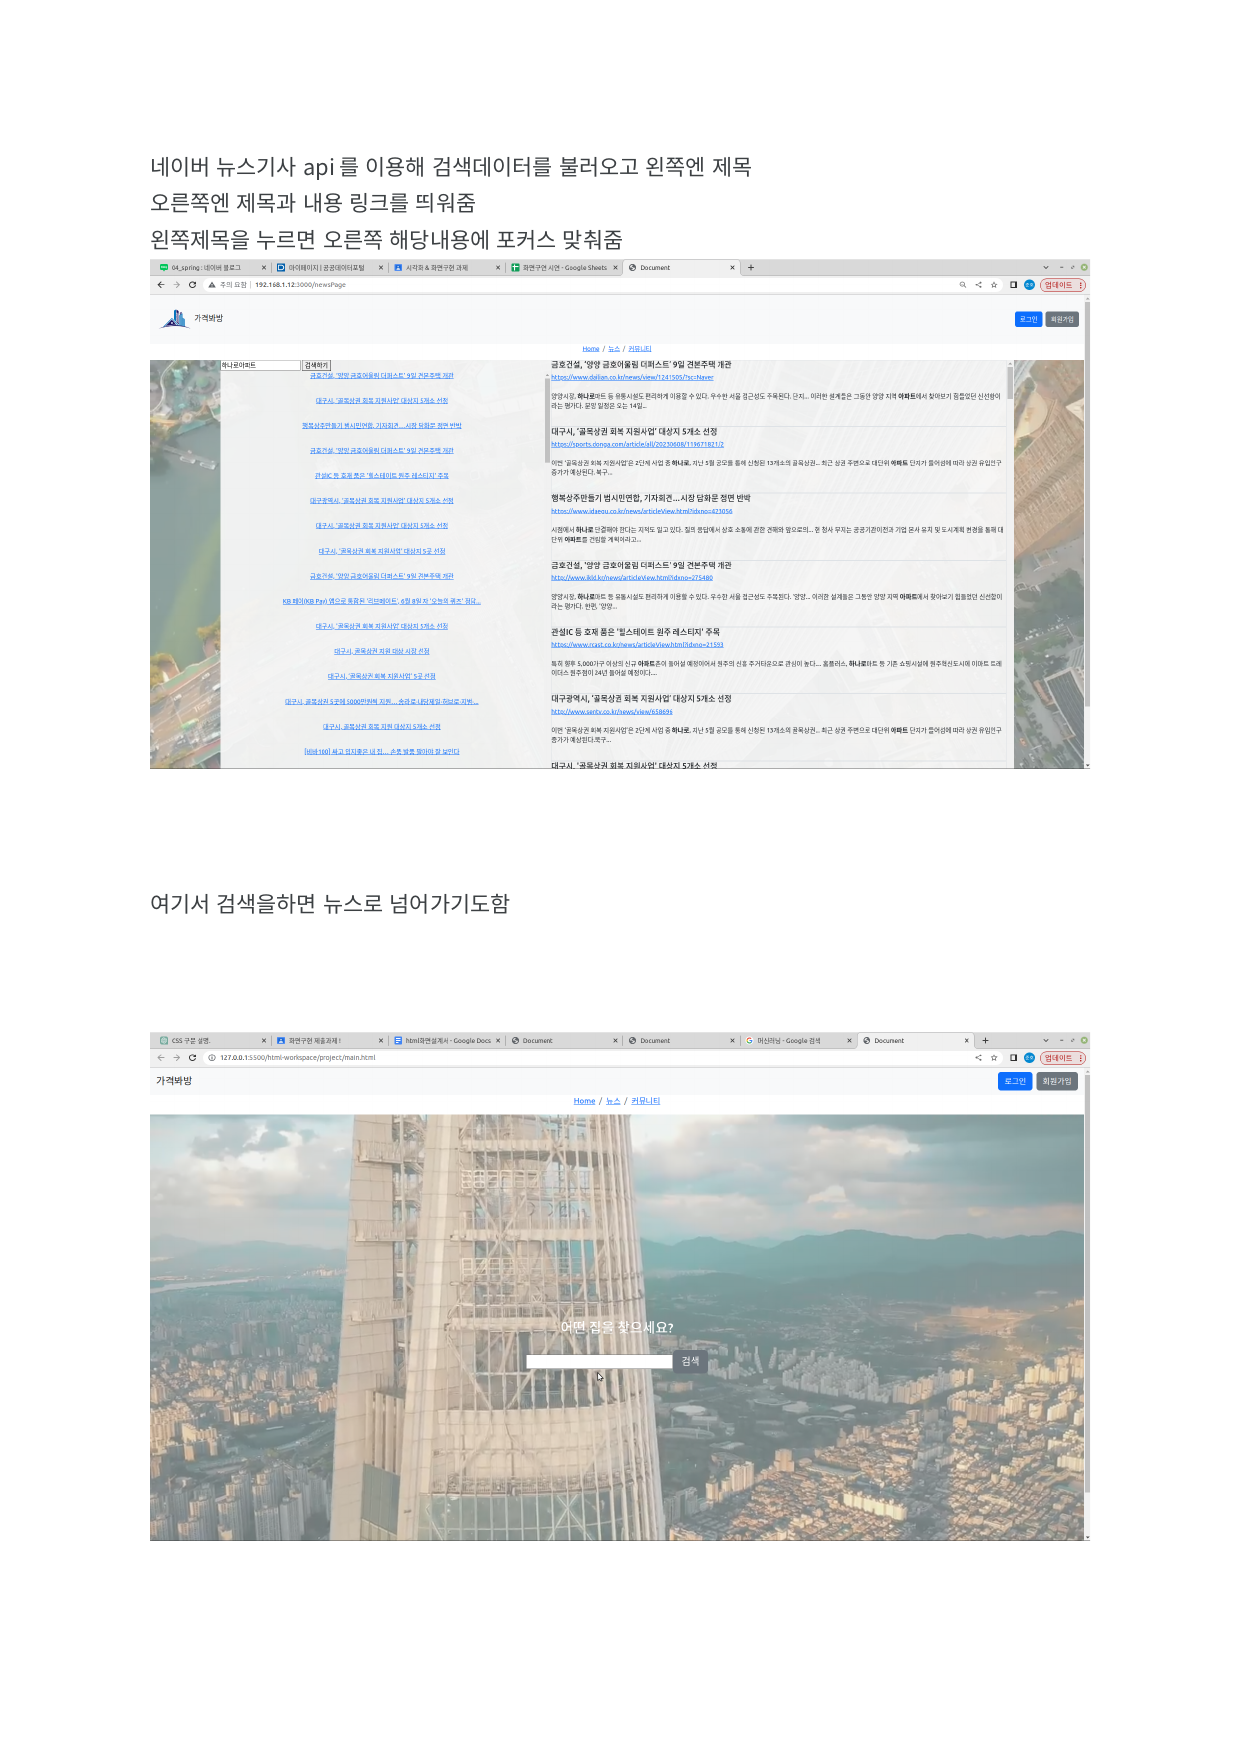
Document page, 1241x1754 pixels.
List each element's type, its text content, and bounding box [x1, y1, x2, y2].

text 네이버 뉴스기사 api를 이용해 검색데이터를 불러오고 왼쪽엔 제목 [150, 150, 1090, 182]
text 왼쪽제목을 누르면 오른쪽 해당내용에 포커스 맞춰줌 [150, 223, 1090, 254]
picture [150, 259, 1091, 769]
text 여기서 검색을하면 뉴스로 넘어가기도함 [150, 887, 1090, 918]
text 오른쪽엔 제목과 내용 링크를 띄워줌 [150, 186, 1090, 218]
picture [150, 1032, 1091, 1541]
